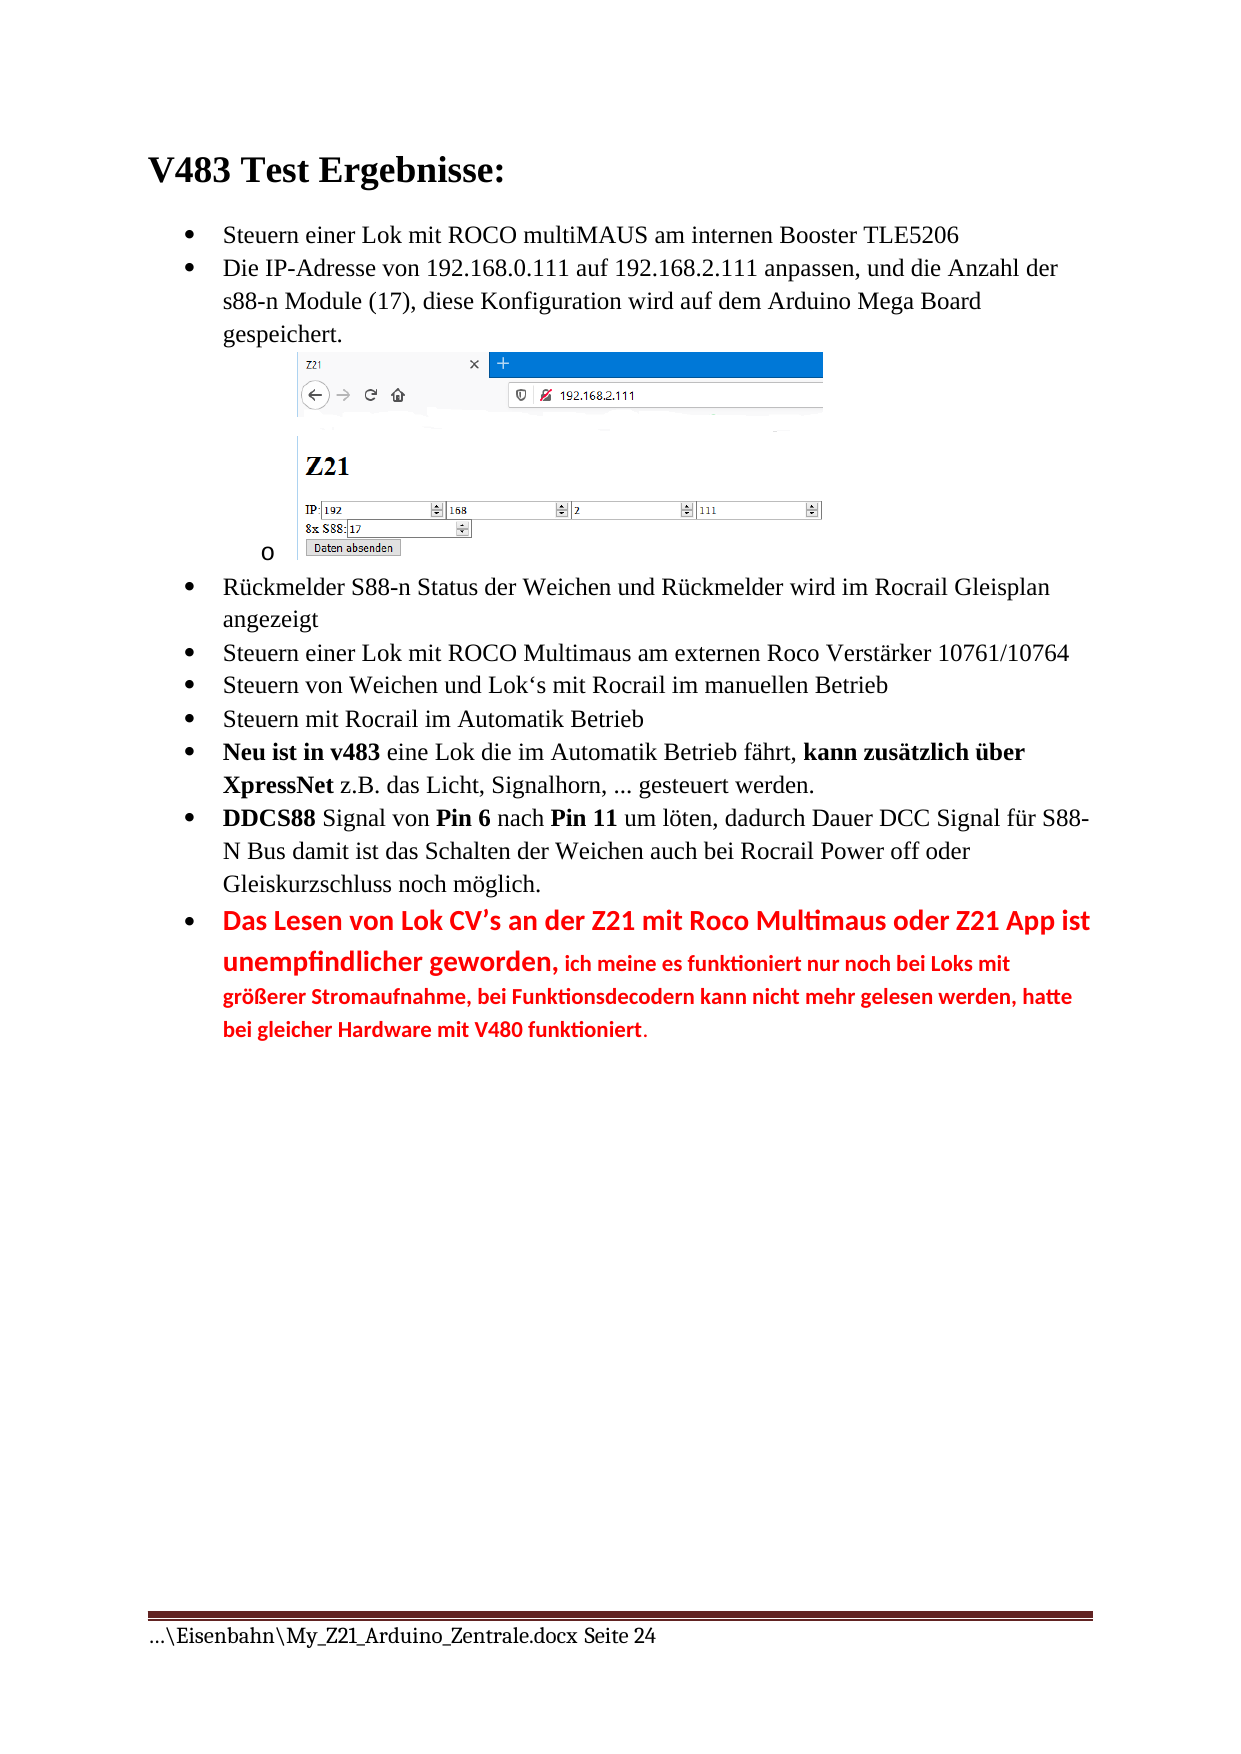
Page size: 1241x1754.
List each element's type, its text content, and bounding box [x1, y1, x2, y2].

list Rückmelder S88-n Status der Weichen und Rückmelder wird im Rocrail Gleisplan angezeigt [185, 572, 1093, 633]
list DDCS88 Signal von Pin 6 nach Pin 11 um löten, dadurch Dauer DCC Signal für S88-N Bus damit ist das Schalten der Weichen auch bei Rocrail Power off oder Gleiskurzschluss noch möglich. [185, 803, 1093, 897]
list Steuern mit Rocrail im Automatik Betrieb [185, 704, 1093, 732]
subtitle V483 Test Ergebnisse: [148, 148, 1093, 191]
list Steuern einer Lok mit ROCO Multimaus am externen Roco Verstärker 10761/10764 [185, 638, 1093, 666]
list Neu ist in v483 eine Lok die im Automatik Betrieb fährt, kann zusätzlich über XpressNet z.B. das Licht, Signalhorn, ... gesteuert werden. [185, 737, 1093, 798]
picture [297, 352, 828, 560]
list Steuern von Weichen und Lok‘s mit Rocrail im manuellen Betrieb [185, 671, 1093, 699]
list Steuern einer Lok mit ROCO multiMAUS am internen Booster TLE5206 [185, 220, 1093, 249]
list Die IP-Adresse von 192.168.0.111 auf 192.168.2.111 anpassen, und die Anzahl der s88-n Module (17), diese Konfiguration wird auf dem Arduino Mega Board gespeichert. [185, 253, 1093, 348]
list Das Lesen von Lok CV’s an der Z21 mit Roco Multimaus oder Z21 App ist unempfindlicher geworden, ich meine es funktioniert nur noch bei Loks mit größerer Stromaufnahme, bei Funktionsdecodern kann nicht mehr gelesen werden, hatte bei gleicher Hardware mit V480 funktioniert. [185, 902, 1093, 1043]
